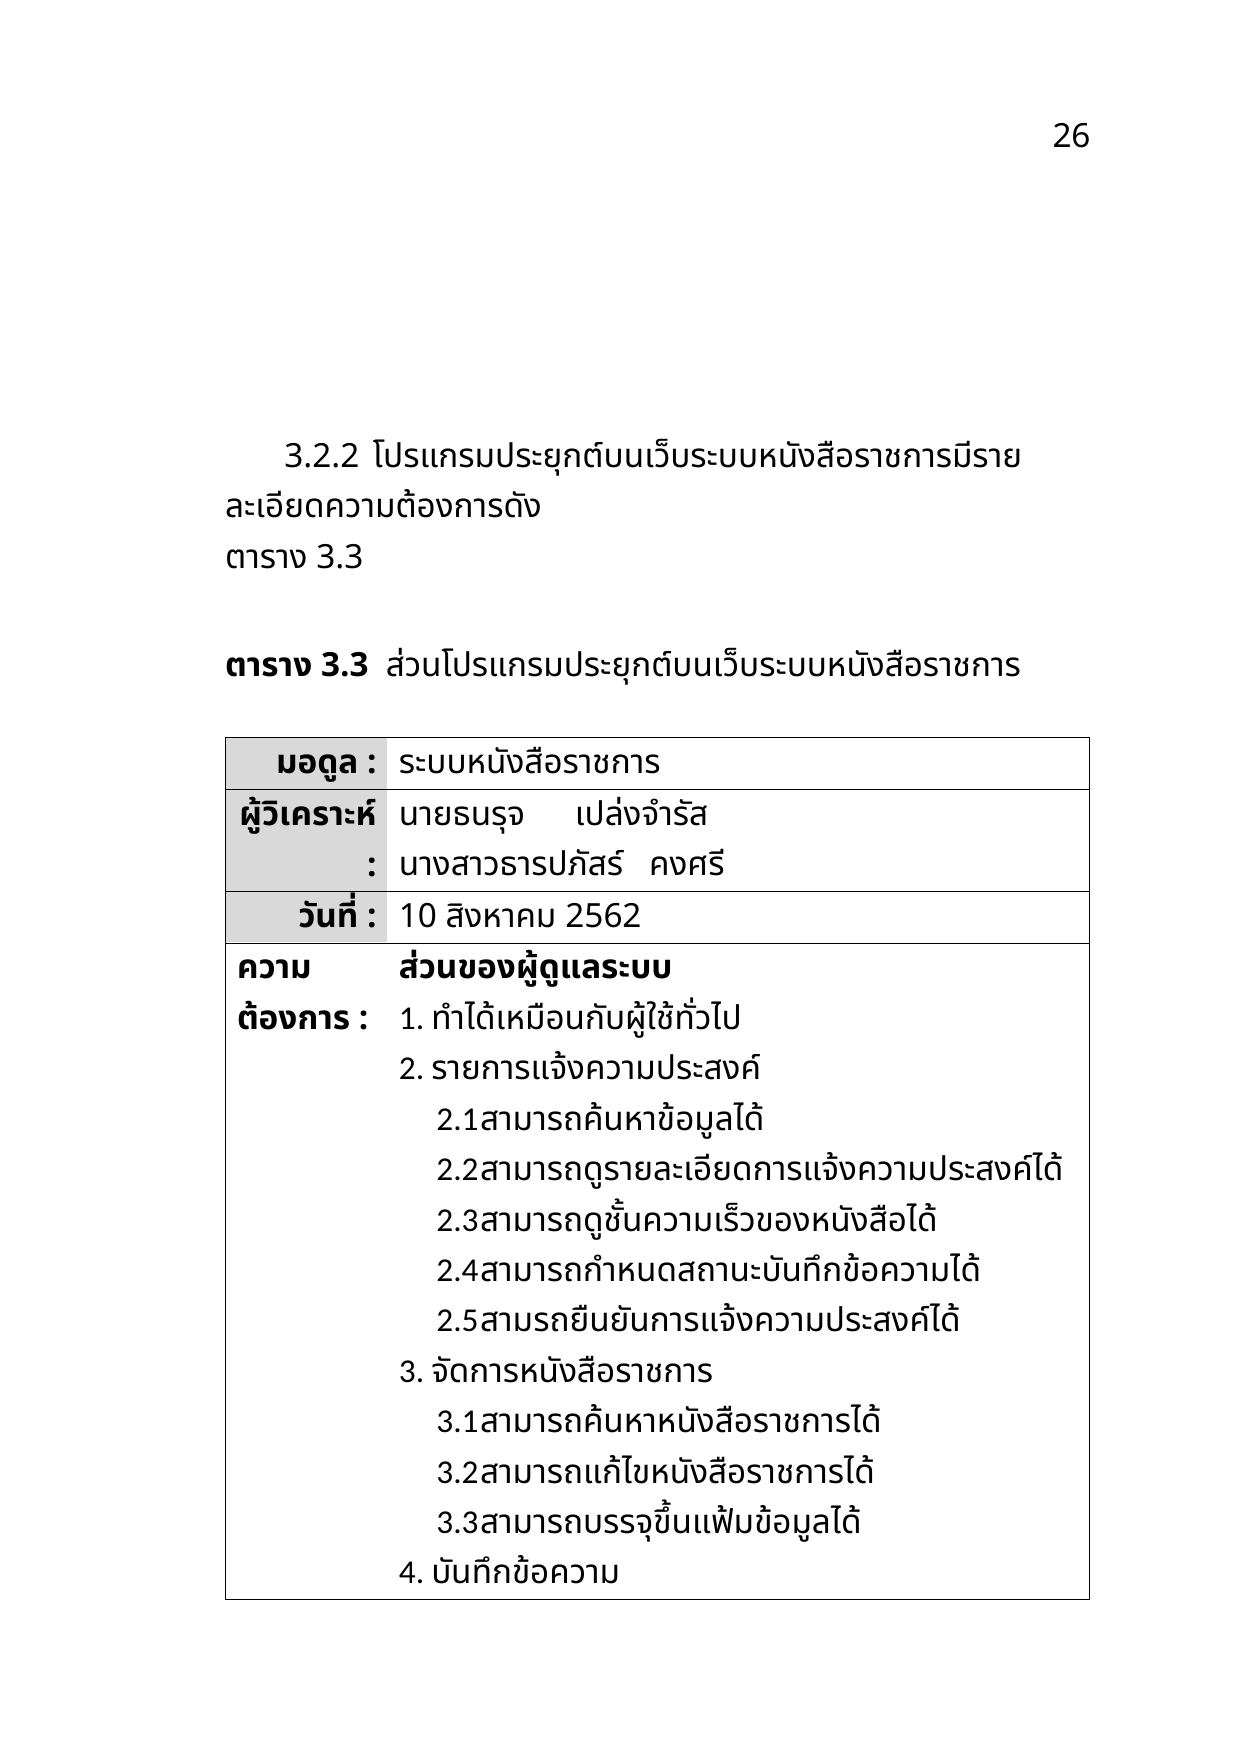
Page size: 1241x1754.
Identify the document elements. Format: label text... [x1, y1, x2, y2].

table_cell ความต้องการ : [226, 944, 387, 1599]
text ตาราง 3.3 ส่วนโปรแกรมประยุกต์บนเว็บระบบหนังสือราชการ [225, 641, 1090, 692]
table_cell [388, 944, 1089, 1599]
subtitle โปรแกรมประยุกต์บนเว็บระบบหนังสือราชการมีรายละเอียดความต้องการดัง ตาราง 3.3 [225, 432, 1090, 583]
table_cell วันที่ : [226, 892, 387, 942]
table_cell นายธนรุจ เปล่งจำรัส นางสาวธารปภัสร์ คงศรี [388, 790, 1089, 891]
table_cell 10 สิงหาคม 2562 [388, 892, 1089, 942]
table_cell ผู้วิเคราะห์ : [226, 790, 387, 891]
table_header มอดูล : [226, 738, 387, 789]
table_header ระบบหนังสือราชการ [388, 738, 1089, 789]
